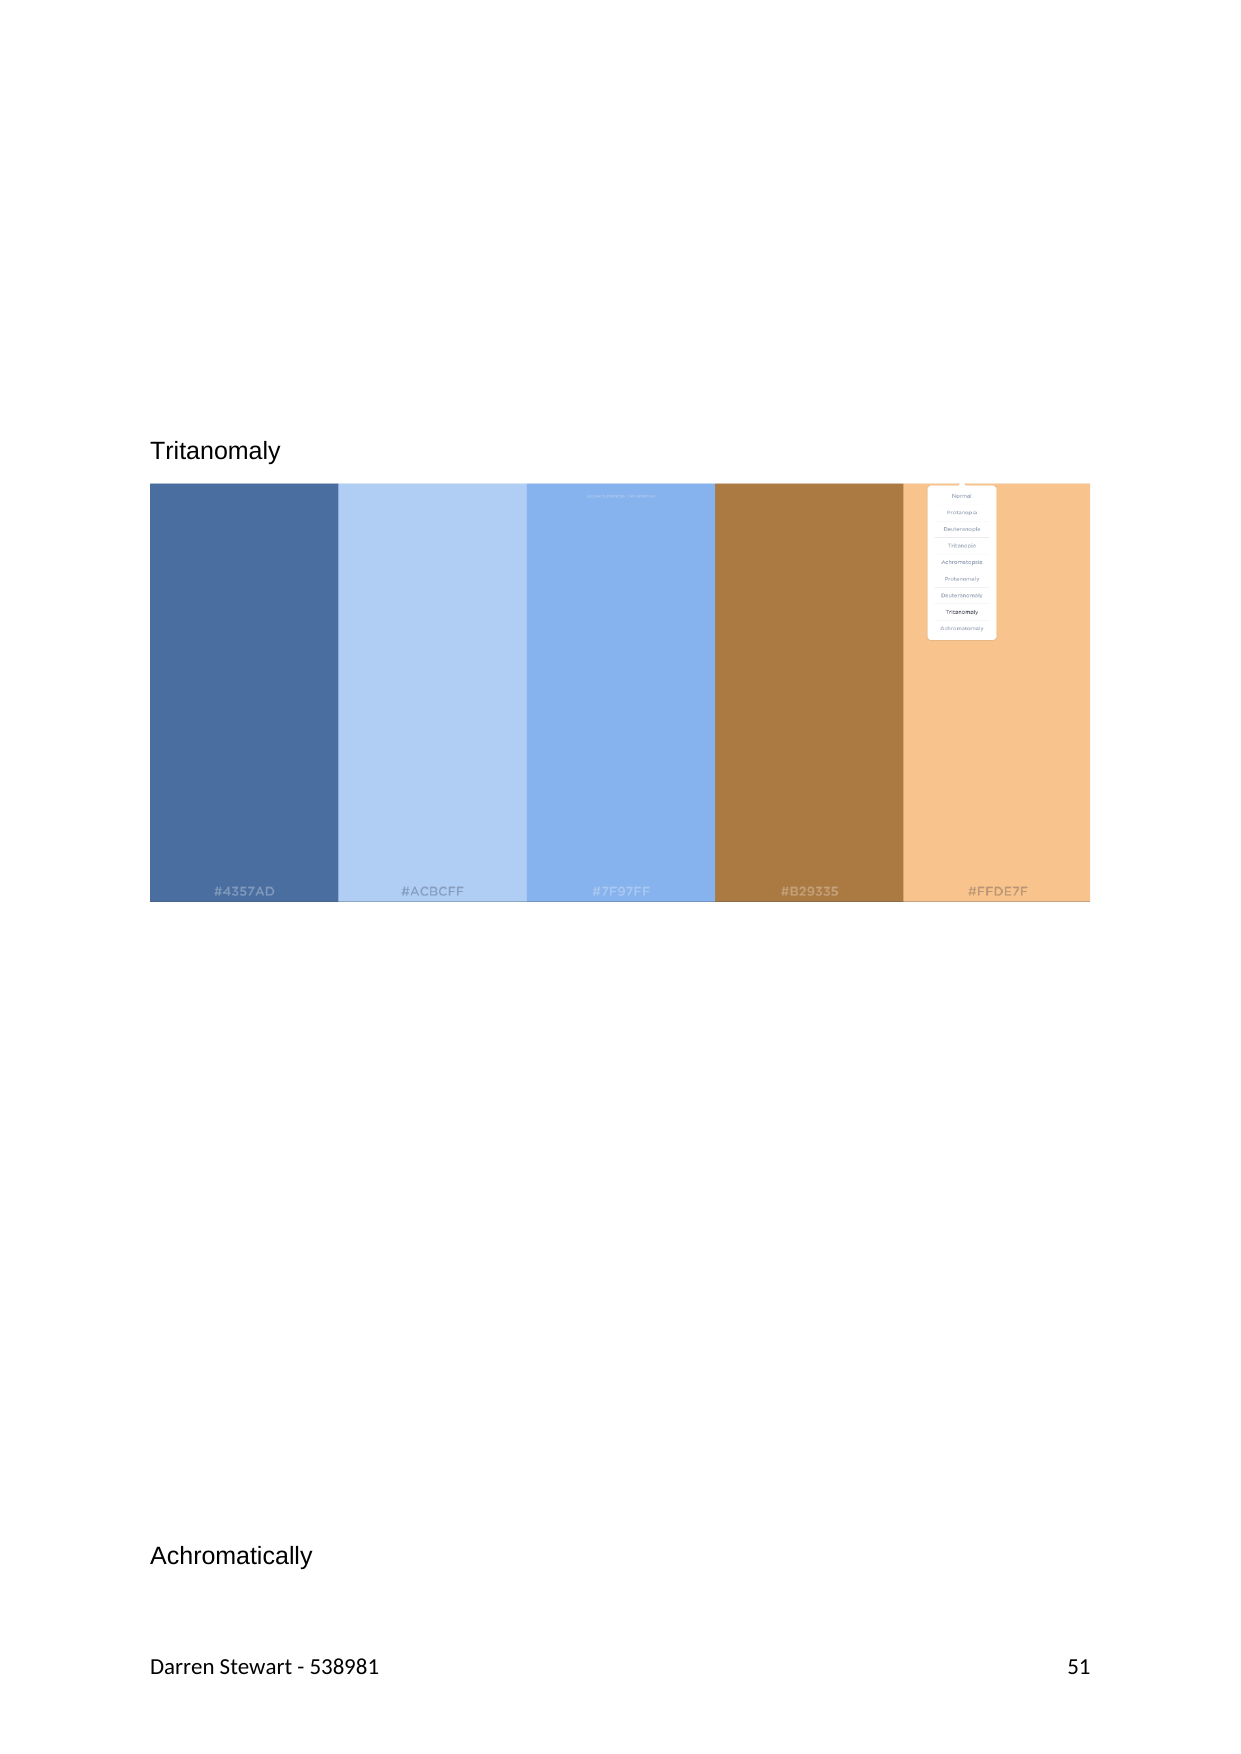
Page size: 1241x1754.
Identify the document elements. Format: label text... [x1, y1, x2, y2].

picture [150, 483, 1091, 902]
text Achromatically [150, 1541, 1090, 1569]
text Tritanomaly [150, 436, 1090, 465]
